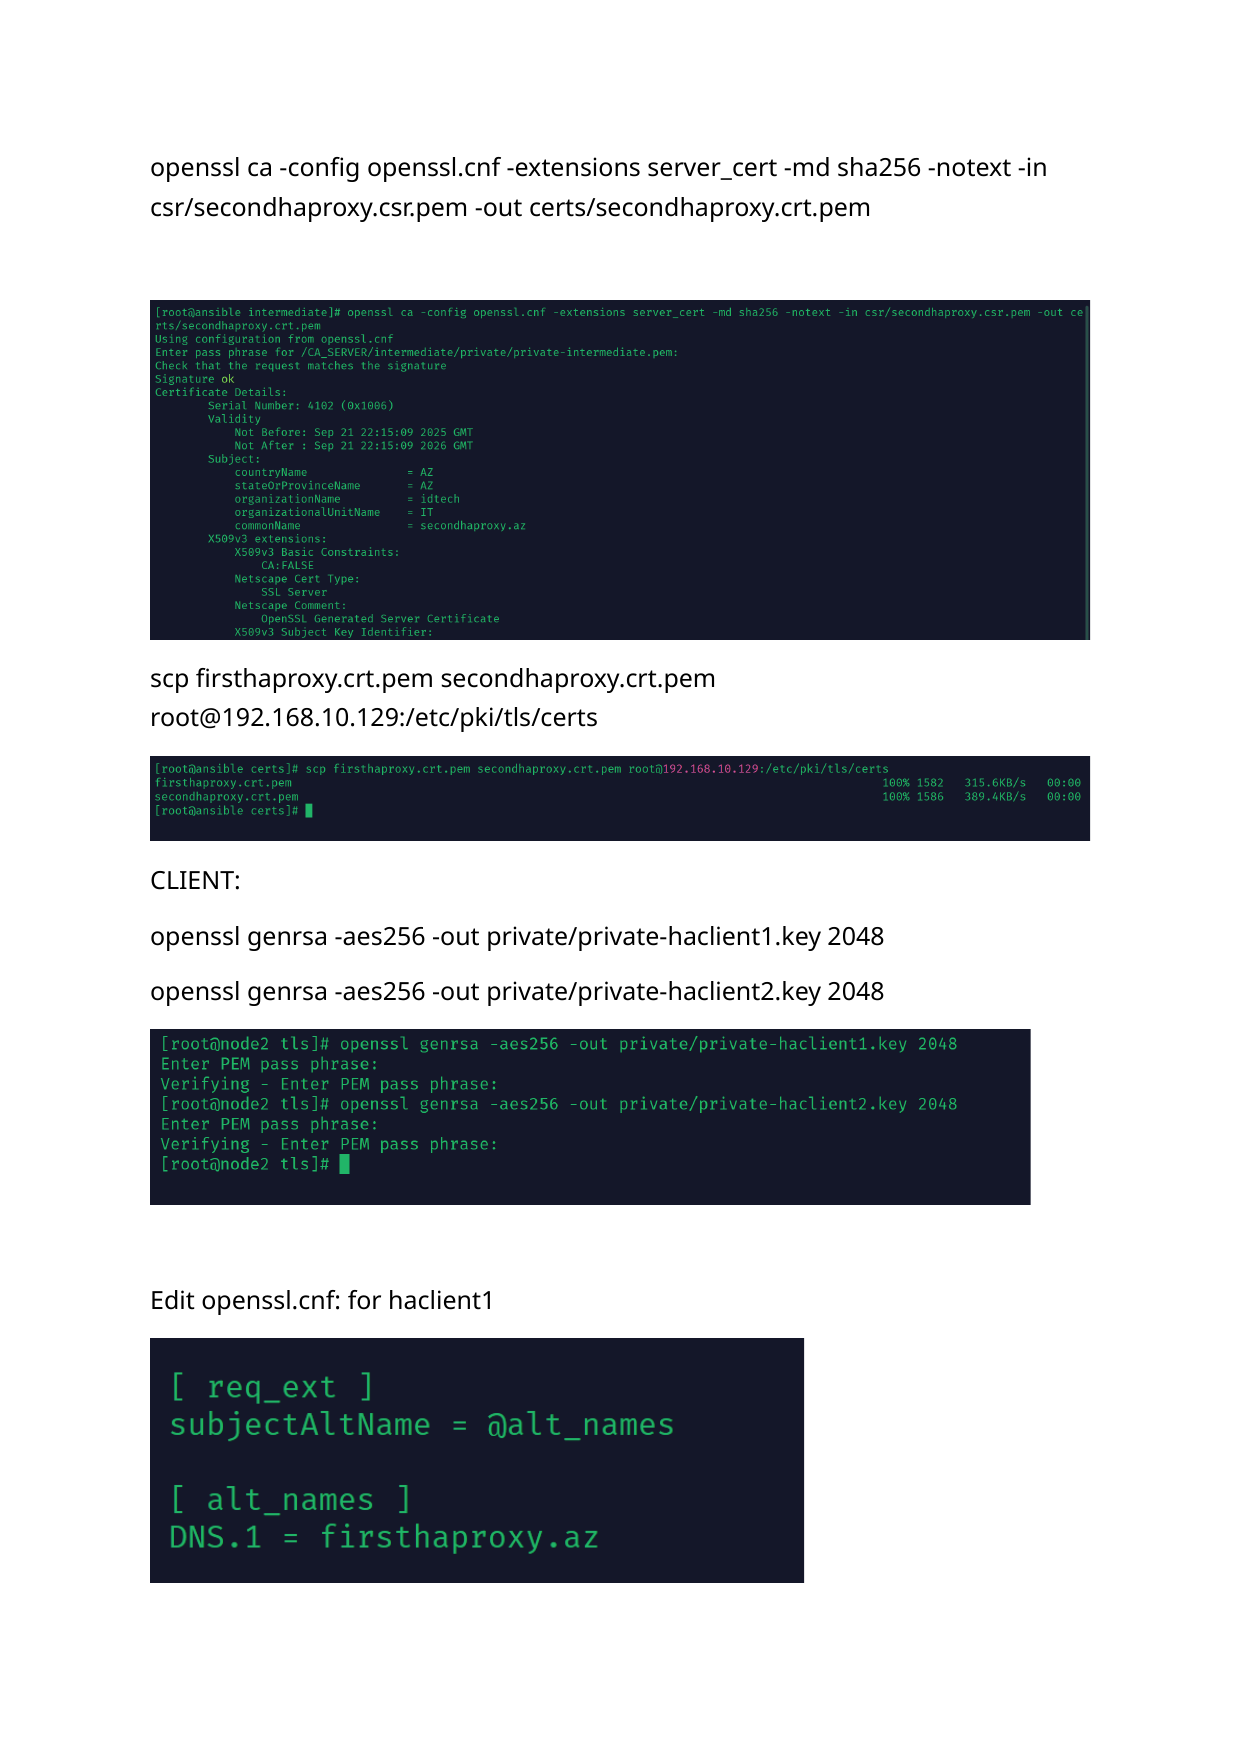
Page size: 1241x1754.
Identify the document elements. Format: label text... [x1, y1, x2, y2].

text scp firsthaproxy.crt.pem secondhaproxy.crt.pem root@192.168.10.129:/etc/pki/tls/certs [150, 661, 1090, 734]
text Edit openssl.cnf: for haclient1 [150, 1282, 1090, 1316]
text CLIENT: [150, 862, 1090, 896]
text openssl ca -config openssl.cnf -extensions server_cert -md sha256 -notext -in csr/secondhaproxy.csr.pem -out certs/secondhaproxy.crt.pem [150, 150, 1090, 223]
picture [150, 1338, 805, 1583]
picture [150, 300, 1091, 640]
text openssl genrsa -aes256 -out private/private-haclient2.key 2048 [150, 974, 1090, 1008]
picture [150, 756, 1091, 841]
picture [150, 1029, 1031, 1205]
text openssl genrsa -aes256 -out private/private-haclient1.key 2048 [150, 918, 1090, 952]
